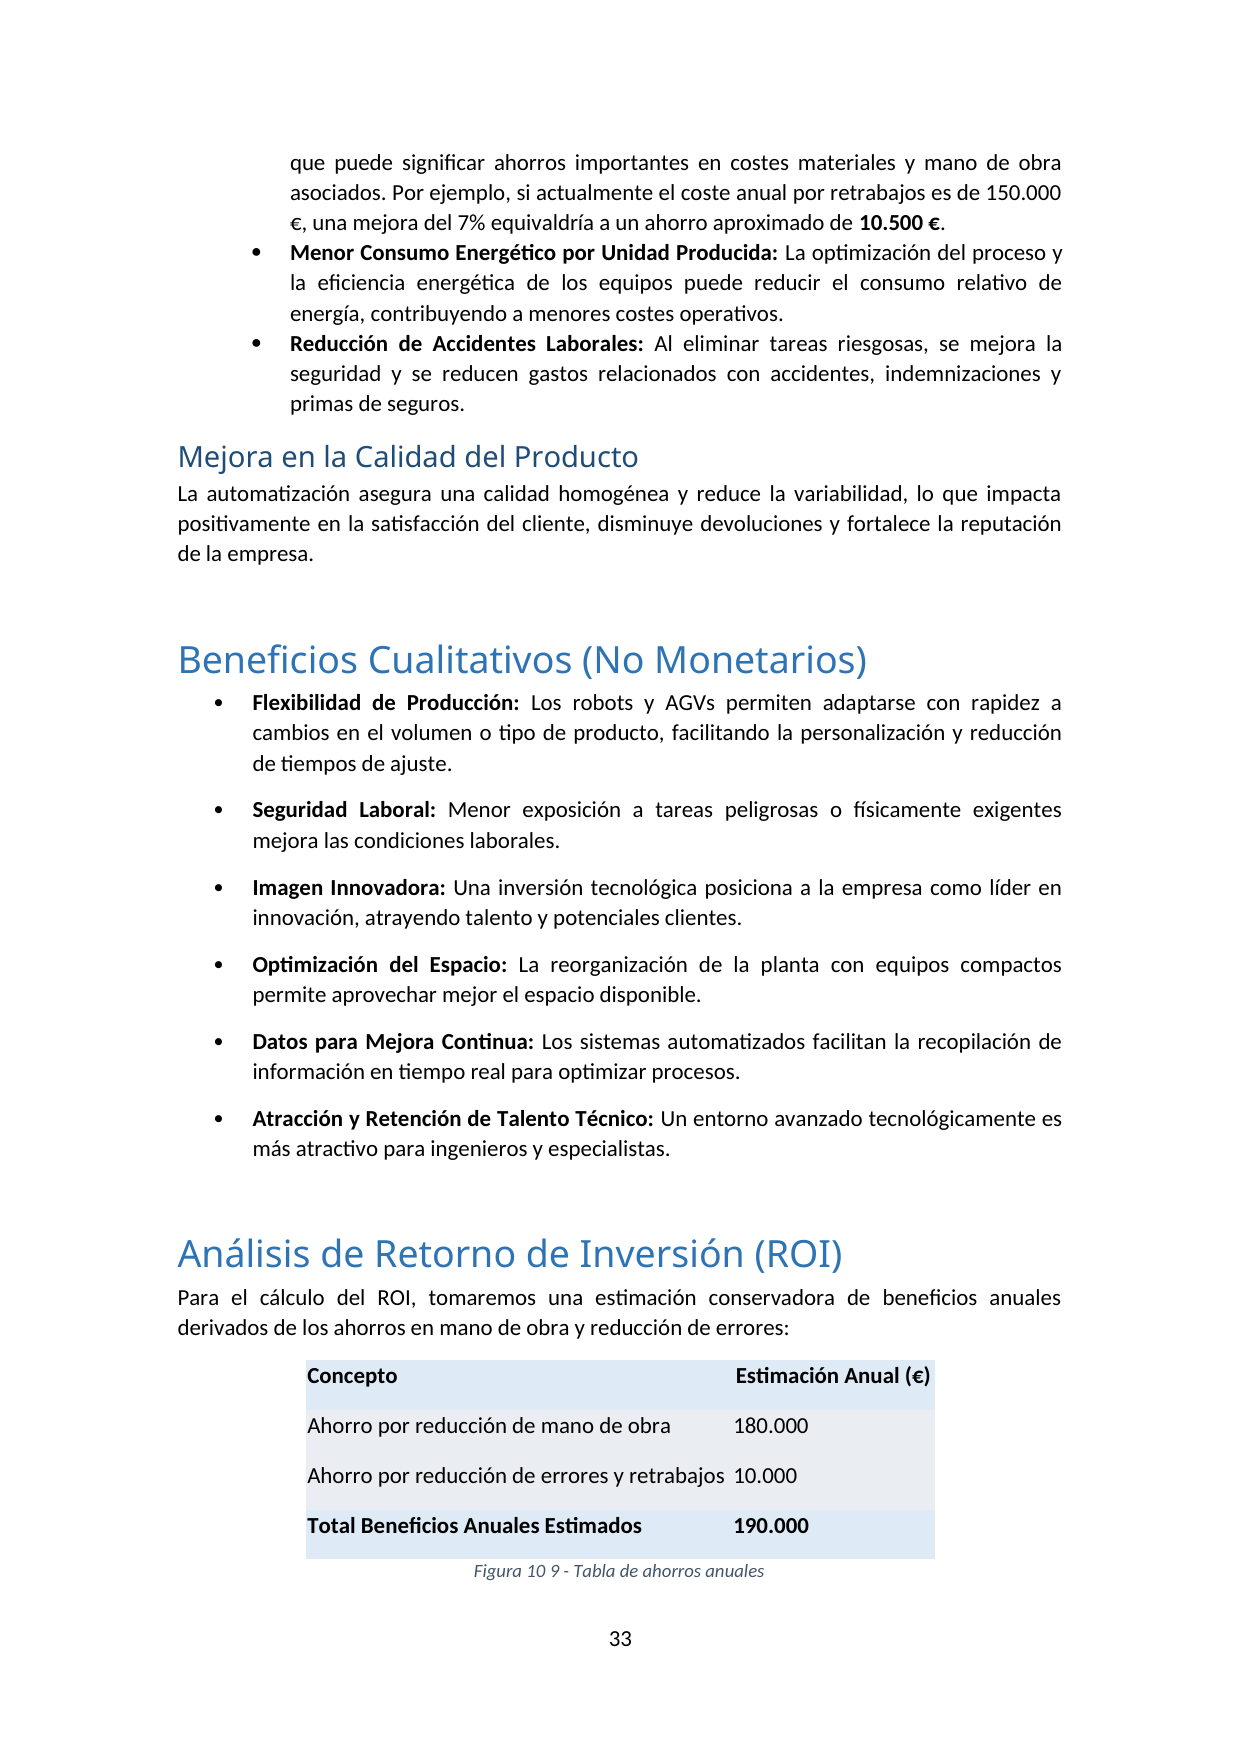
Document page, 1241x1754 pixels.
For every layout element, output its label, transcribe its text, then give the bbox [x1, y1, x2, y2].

text Figura 10 - Tabla de ahorros anuales [177, 1559, 1063, 1582]
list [252, 148, 1063, 236]
table_cell Ahorro por reducción de errores y retrabajos [306, 1460, 731, 1510]
list Reducción de Accidentes Laborales: Al eliminar tareas riesgosas, se mejora la seguridad y se reducen gastos relacionados con accidentes, indemnizaciones y primas de seguros. [252, 329, 1063, 417]
list Atracción y Retención de Talento Técnico: Un entorno avanzado tecnológicamente es más atractivo para ingenieros y especialistas. [215, 1104, 1063, 1162]
subtitle Análisis de Retorno de Inversión (ROI) [177, 1228, 1063, 1279]
list Optimización del Espacio: La reorganización de la planta con equipos compactos permite aprovechar mejor el espacio disponible. [215, 950, 1063, 1008]
list Seguridad Laboral: Menor exposición a tareas peligrosas o físicamente exigentes mejora las condiciones laborales. [215, 796, 1063, 854]
table_cell 190.000 [731, 1510, 935, 1559]
list Imagen Innovadora: Una inversión tecnológica posiciona a la empresa como líder en innovación, atrayendo talento y potenciales clientes. [215, 873, 1063, 931]
table_cell Ahorro por reducción de mano de obra [306, 1410, 731, 1460]
table_cell 10.000 [731, 1460, 935, 1510]
subtitle Mejora en la Calidad del Producto [177, 436, 1063, 476]
text Para el cálculo del ROI, tomaremos una estimación conservadora de beneficios anuales derivados de los ahorros en mano de obra y reducción de errores: [177, 1283, 1063, 1341]
table_cell 180.000 [731, 1410, 935, 1460]
table_cell Total Beneficios Anuales Estimados [306, 1510, 731, 1559]
text La automatización asegura una calidad homogénea y reduce la variabilidad, lo que impacta positivamente en la satisfacción del cliente, disminuye devoluciones y fortalece la reputación de la empresa. [177, 479, 1063, 567]
list Datos para Mejora Continua: Los sistemas automatizados facilitan la recopilación de información en tiempo real para optimizar procesos. [215, 1027, 1063, 1085]
table_header Estimación Anual (€) [731, 1360, 935, 1410]
list Flexibilidad de Producción: Los robots y AGVs permiten adaptarse con rapidez a cambios en el volumen o tipo de producto, facilitando la personalización y reducción de tiempos de ajuste. [215, 688, 1063, 777]
table_header Concepto [306, 1360, 731, 1410]
subtitle Beneficios Cualitativos (No Monetarios) [177, 633, 1063, 684]
list Menor Consumo Energético por Unidad Producida: La optimización del proceso y la eficiencia energética de los equipos puede reducir el consumo relativo de energía, contribuyendo a menores costes operativos. [252, 238, 1063, 327]
